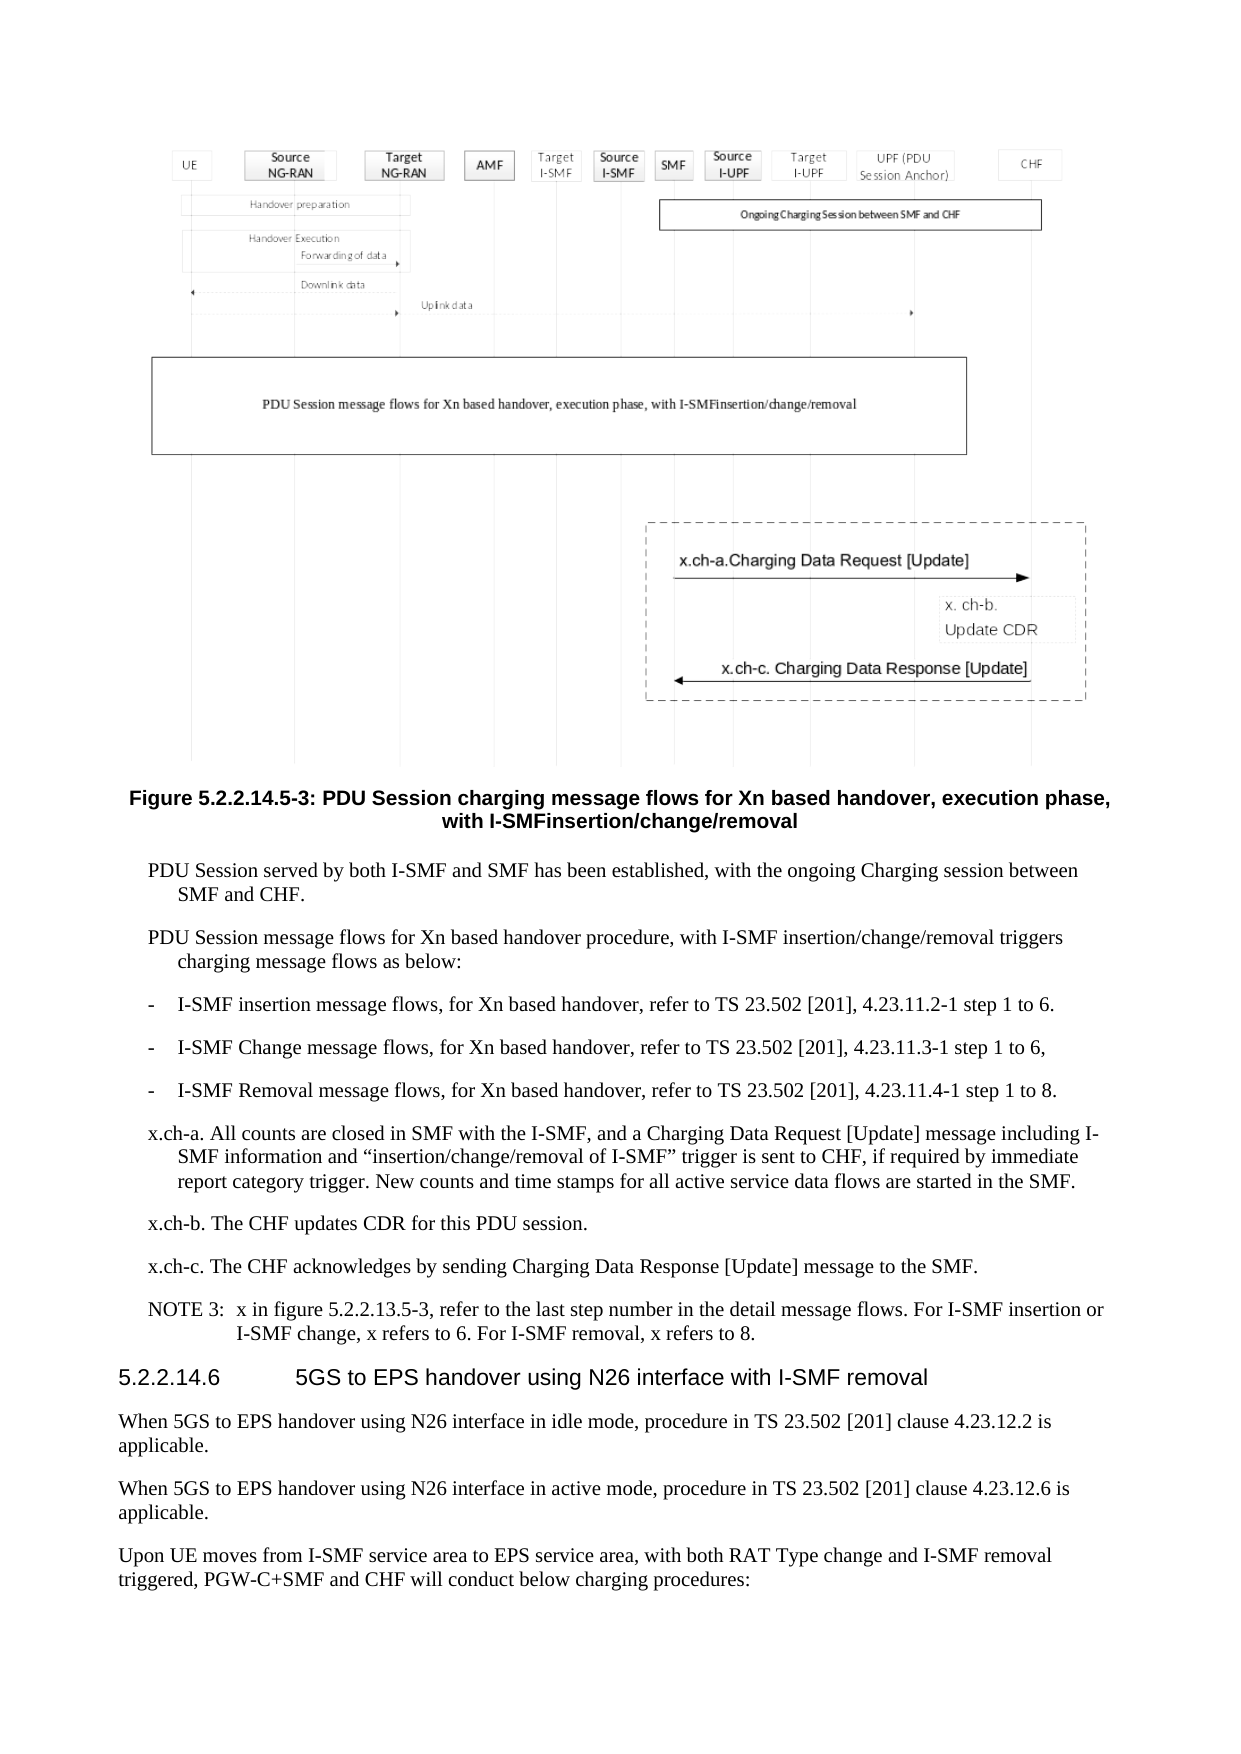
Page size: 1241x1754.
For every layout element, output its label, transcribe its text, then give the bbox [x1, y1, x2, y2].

text - I-SMF Change message flows, for Xn based handover, refer to TS 23.502 [201], 4.23.11.3-1 step 1 to 6, [148, 1035, 1122, 1059]
text When 5GS to EPS handover using N26 interface in idle mode, procedure in TS 23.502 [201] clause 4.23.12.2 is applicable. [118, 1409, 1122, 1457]
subtitle 5.2.2.14.6 5GS to EPS handover using N26 interface with I-SMF removal [118, 1364, 1122, 1390]
text - I-SMF insertion message flows, for Xn based handover, refer to TS 23.502 [201], 4.23.11.2-1 step 1 to 6. [148, 992, 1122, 1016]
text Figure 5.2.2.14.5-3: PDU Session charging message flows for Xn based handover, execution phase, with I-SMFinsertion/change/removal [118, 785, 1122, 833]
text PDU Session message flows for Xn based handover procedure, with I-SMF insertion/change/removal triggers charging message flows as below: [148, 925, 1122, 973]
text NOTE 3: x in figure 5.2.2.13.5-3, refer to the last step number in the detail message flows. For I-SMF insertion or I-SMF change, x refers to 6. For I-SMF removal, x refers to 8. [148, 1297, 1122, 1345]
text x.ch-a. All counts are closed in SMF with the I-SMF, and a Charging Data Request [Update] message including I-SMF information and “insertion/change/removal of I-SMF” trigger is sent to CHF, if required by immediate report category trigger. New counts and time stamps for all active service data flows are started in the SMF. [148, 1120, 1122, 1193]
text x.ch-b. The CHF updates CDR for this PDU session. [148, 1211, 1122, 1235]
text Upon UE moves from I-SMF service area to EPS service area, with both RAT Type change and I-SMF removal triggered, PGW-C+SMF and CHF will conduct below charging procedures: [118, 1543, 1122, 1591]
text - I-SMF Removal message flows, for Xn based handover, refer to TS 23.502 [201], 4.23.11.4-1 step 1 to 8. [148, 1078, 1122, 1102]
text When 5GS to EPS handover using N26 interface in active mode, procedure in TS 23.502 [201] clause 4.23.12.6 is applicable. [118, 1476, 1122, 1524]
text x.ch-c. The CHF acknowledges by sending Charging Data Response [Update] message to the SMF. [148, 1254, 1122, 1278]
text PDU Session served by both I-SMF and SMF has been established, with the ongoing Charging session between SMF and CHF. [148, 858, 1122, 906]
